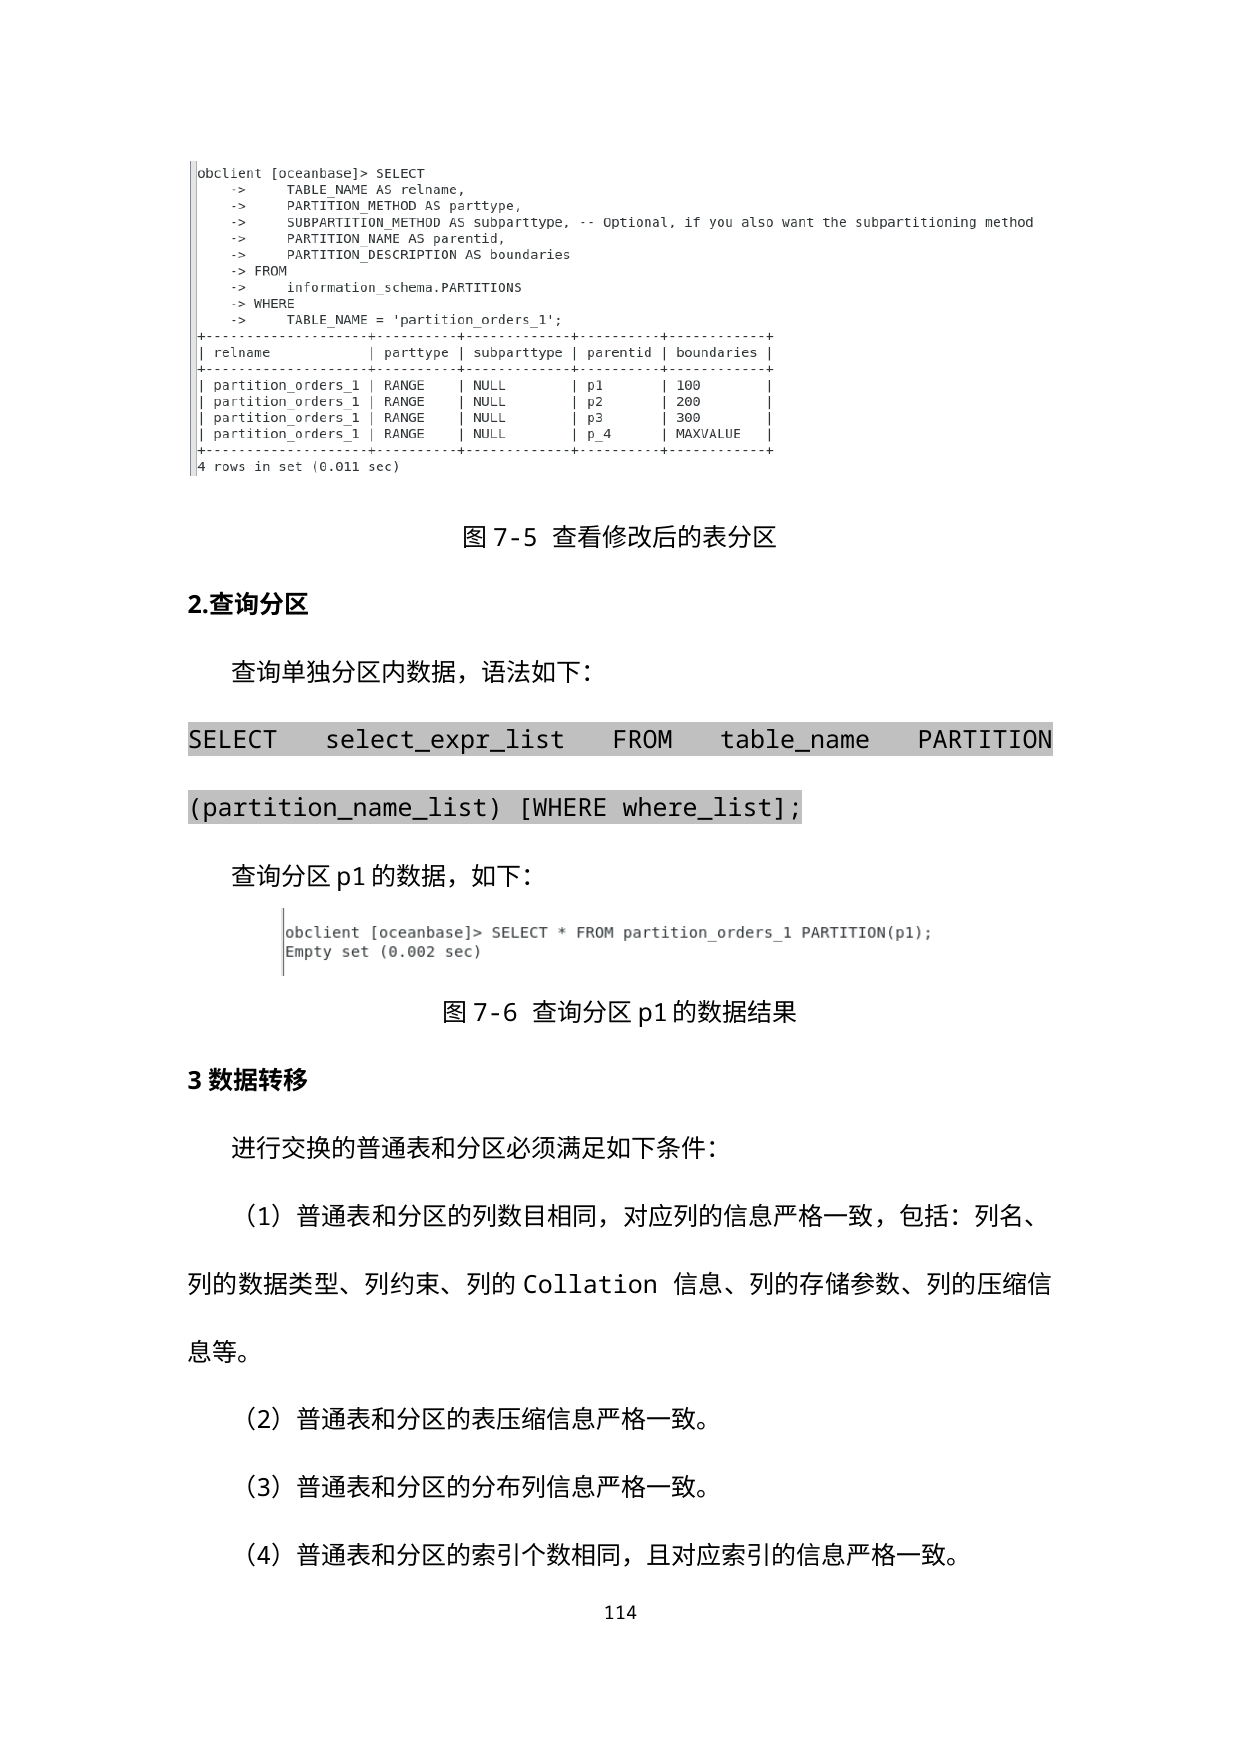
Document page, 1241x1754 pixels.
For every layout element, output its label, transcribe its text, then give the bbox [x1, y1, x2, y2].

text 进行交换的普通表和分区必须满足如下条件： [187, 1112, 1053, 1180]
text （4）普通表和分区的索引个数相同，且对应索引的信息严格一致。 [187, 1520, 1053, 1588]
text 查询分区p1的数据，如下： [187, 841, 1053, 909]
text （2）普通表和分区的表压缩信息严格一致。 [187, 1384, 1053, 1452]
subtitle 3 数据转移 [187, 1044, 1053, 1112]
text 图7-5 查看修改后的表分区 [187, 501, 1053, 569]
picture [187, 161, 1053, 476]
text 图7-6 查询分区p1的数据结果 [187, 977, 1053, 1044]
subtitle 2.查询分区 [187, 569, 1053, 637]
text 查询单独分区内数据，语法如下： [187, 637, 1053, 705]
text （3）普通表和分区的分布列信息严格一致。 [187, 1452, 1053, 1520]
picture [281, 908, 960, 976]
text SELECT select_expr_list FROM table_name PARTITION (partition_name_list) [WHERE where_list]; [187, 705, 1053, 841]
text （1）普通表和分区的列数目相同，对应列的信息严格一致，包括：列名、列的数据类型、列约束、列的 Collation 信息、列的存储参数、列的压缩信息等。 [187, 1180, 1053, 1384]
